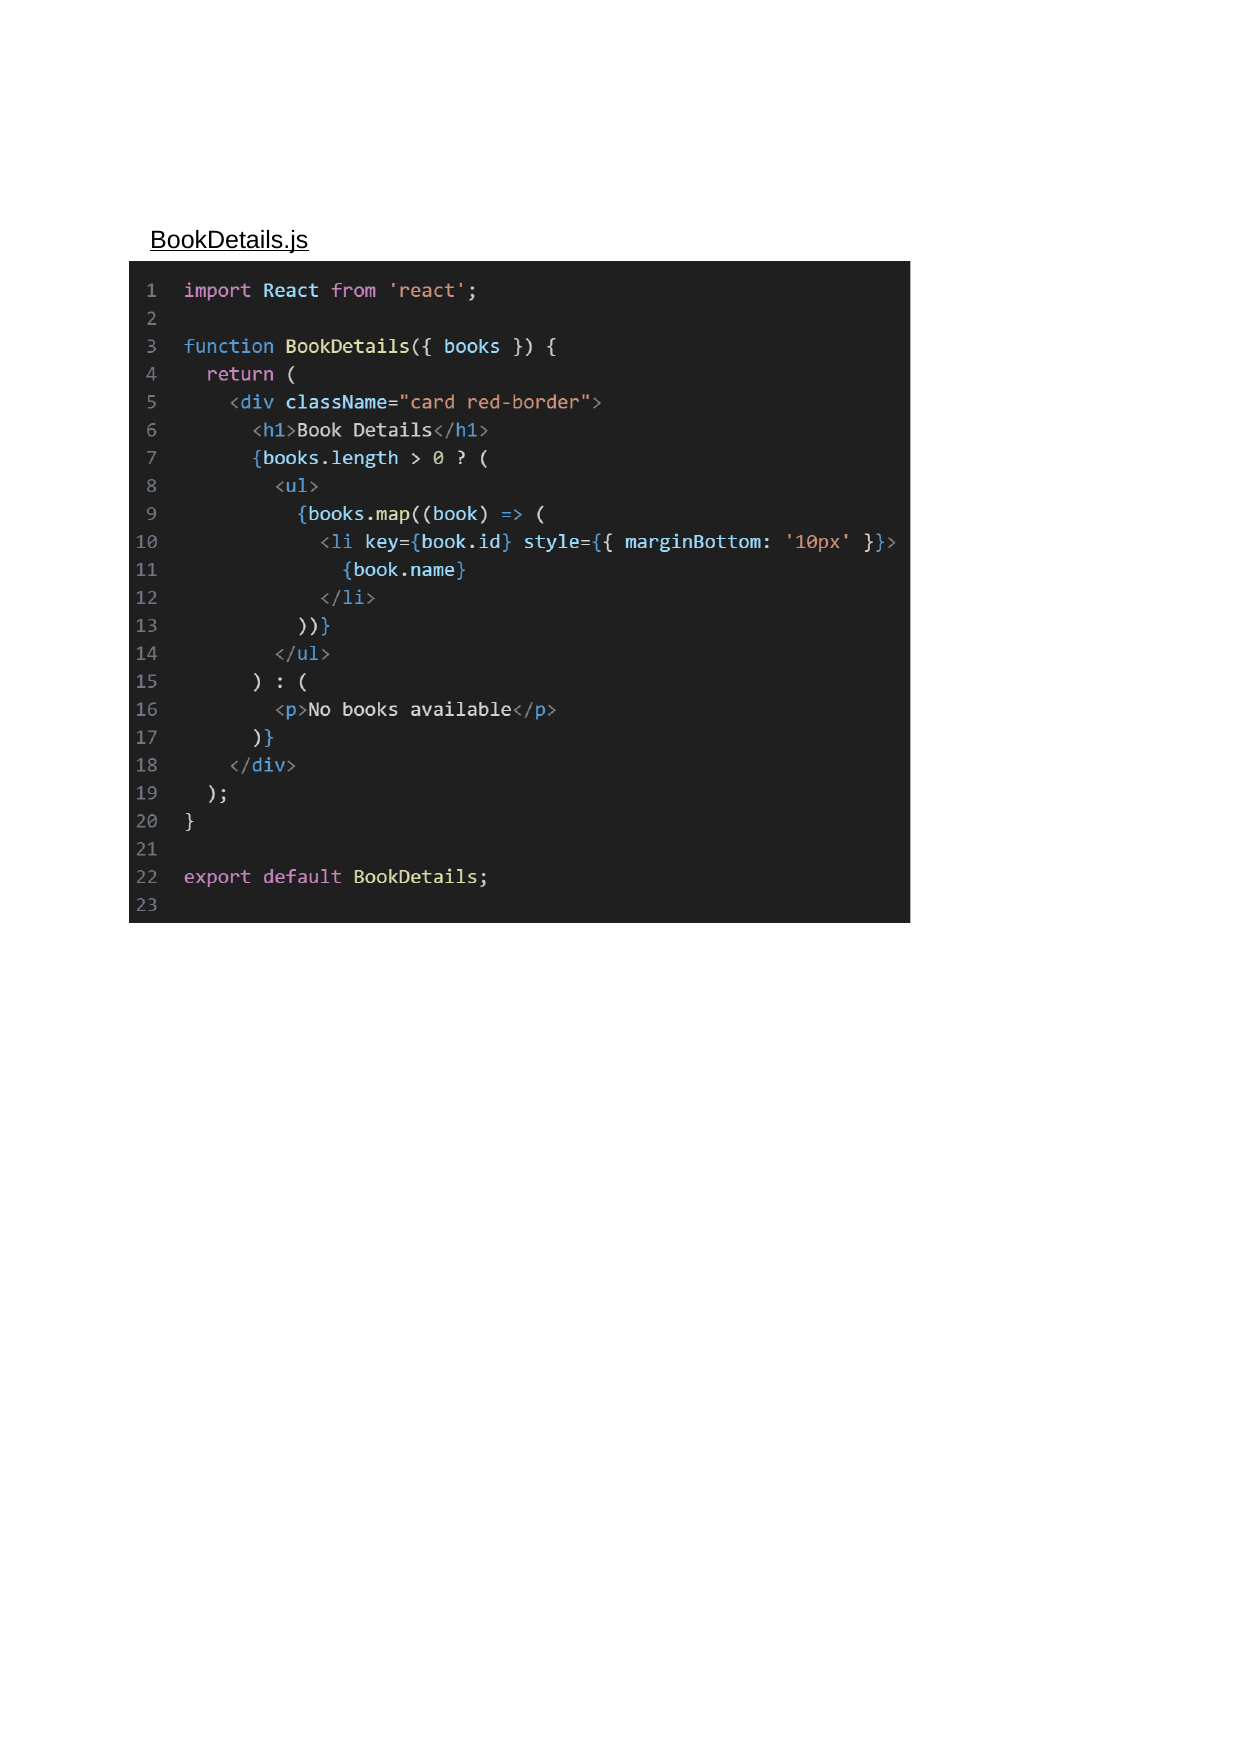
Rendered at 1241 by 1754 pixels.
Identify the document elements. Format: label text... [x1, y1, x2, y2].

picture [129, 261, 911, 923]
text BookDetails.js [150, 225, 1090, 254]
